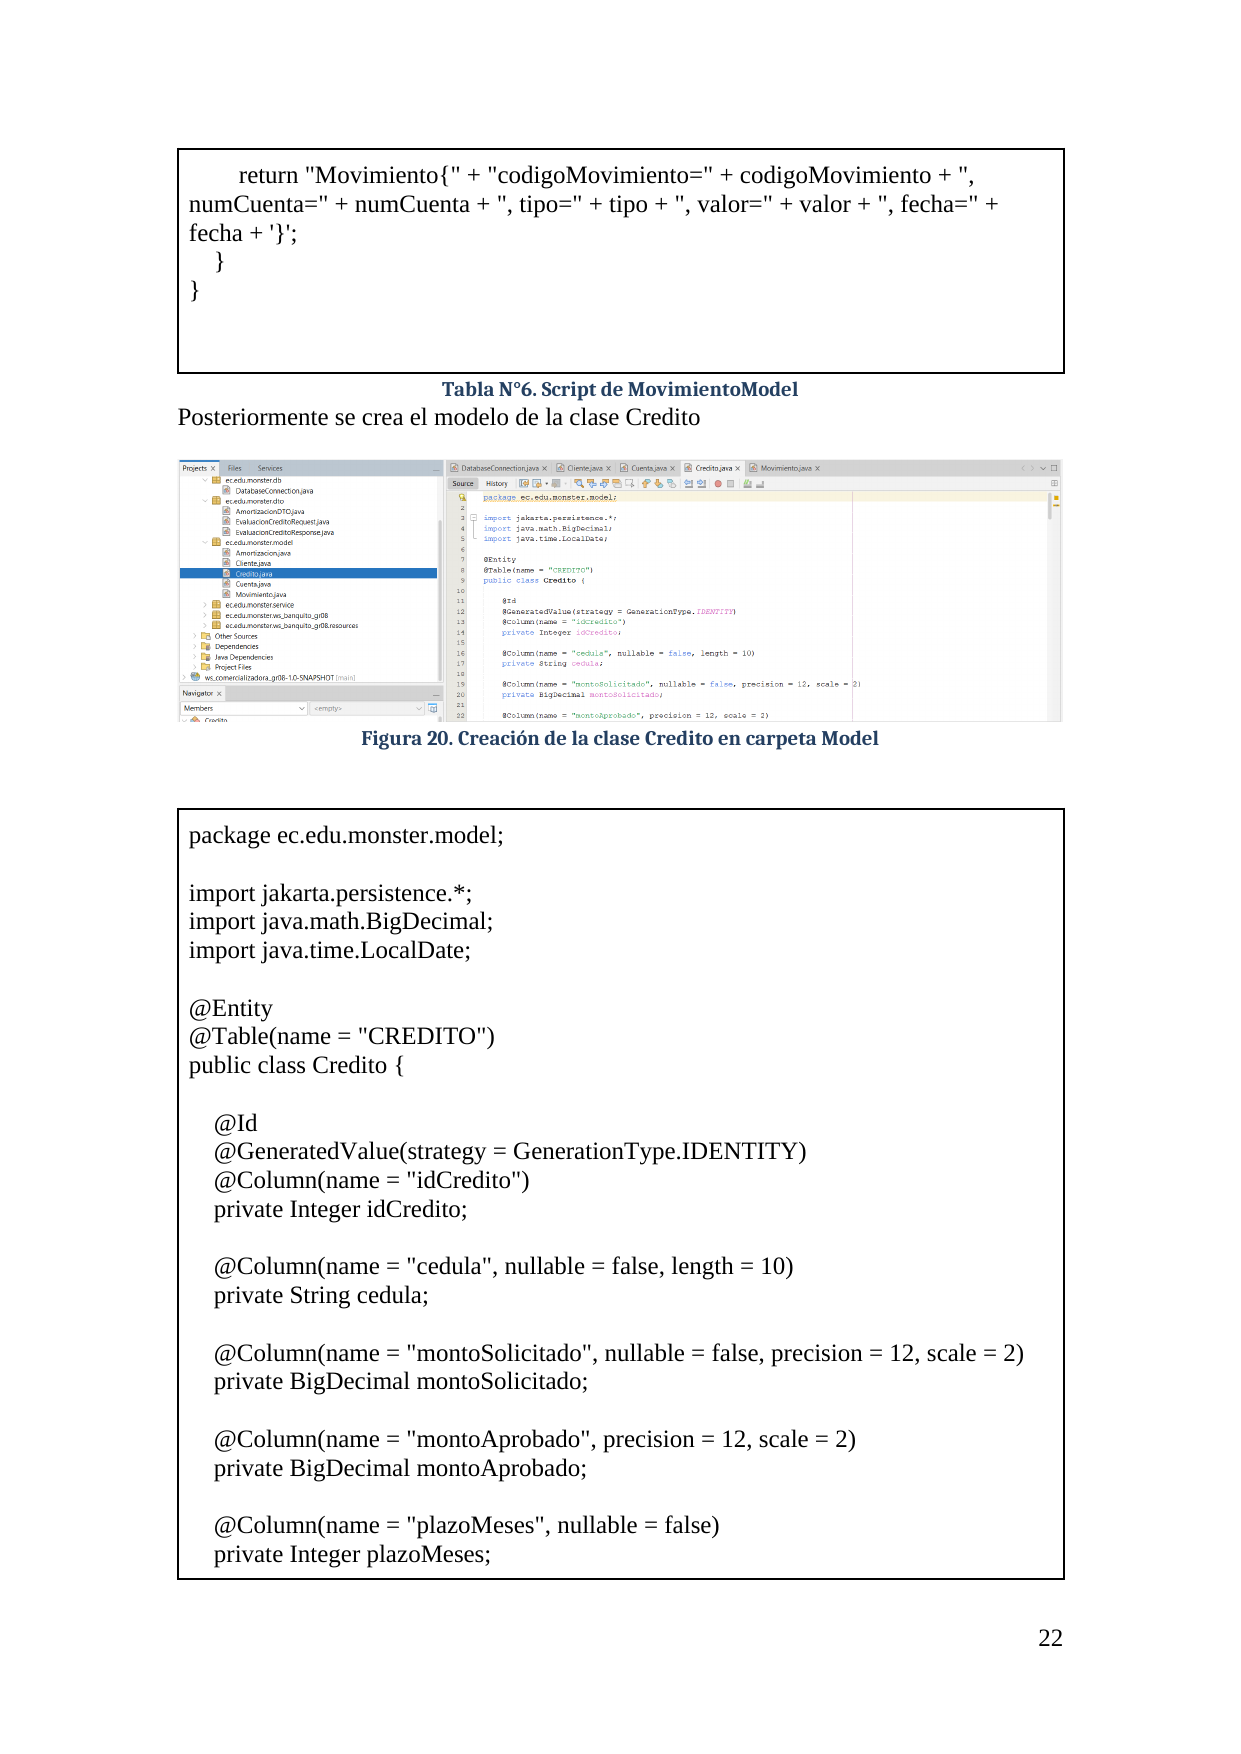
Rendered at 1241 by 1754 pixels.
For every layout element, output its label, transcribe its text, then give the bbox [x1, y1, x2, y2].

subtitle Tabla N°6. Script de MovimientoModel [177, 378, 1063, 402]
picture [177, 459, 1063, 722]
subtitle Figura 20. Creación de la clase Credito en carpeta Model [177, 726, 1063, 750]
text Posteriormente se crea el modelo de la clase Credito [177, 402, 1063, 431]
